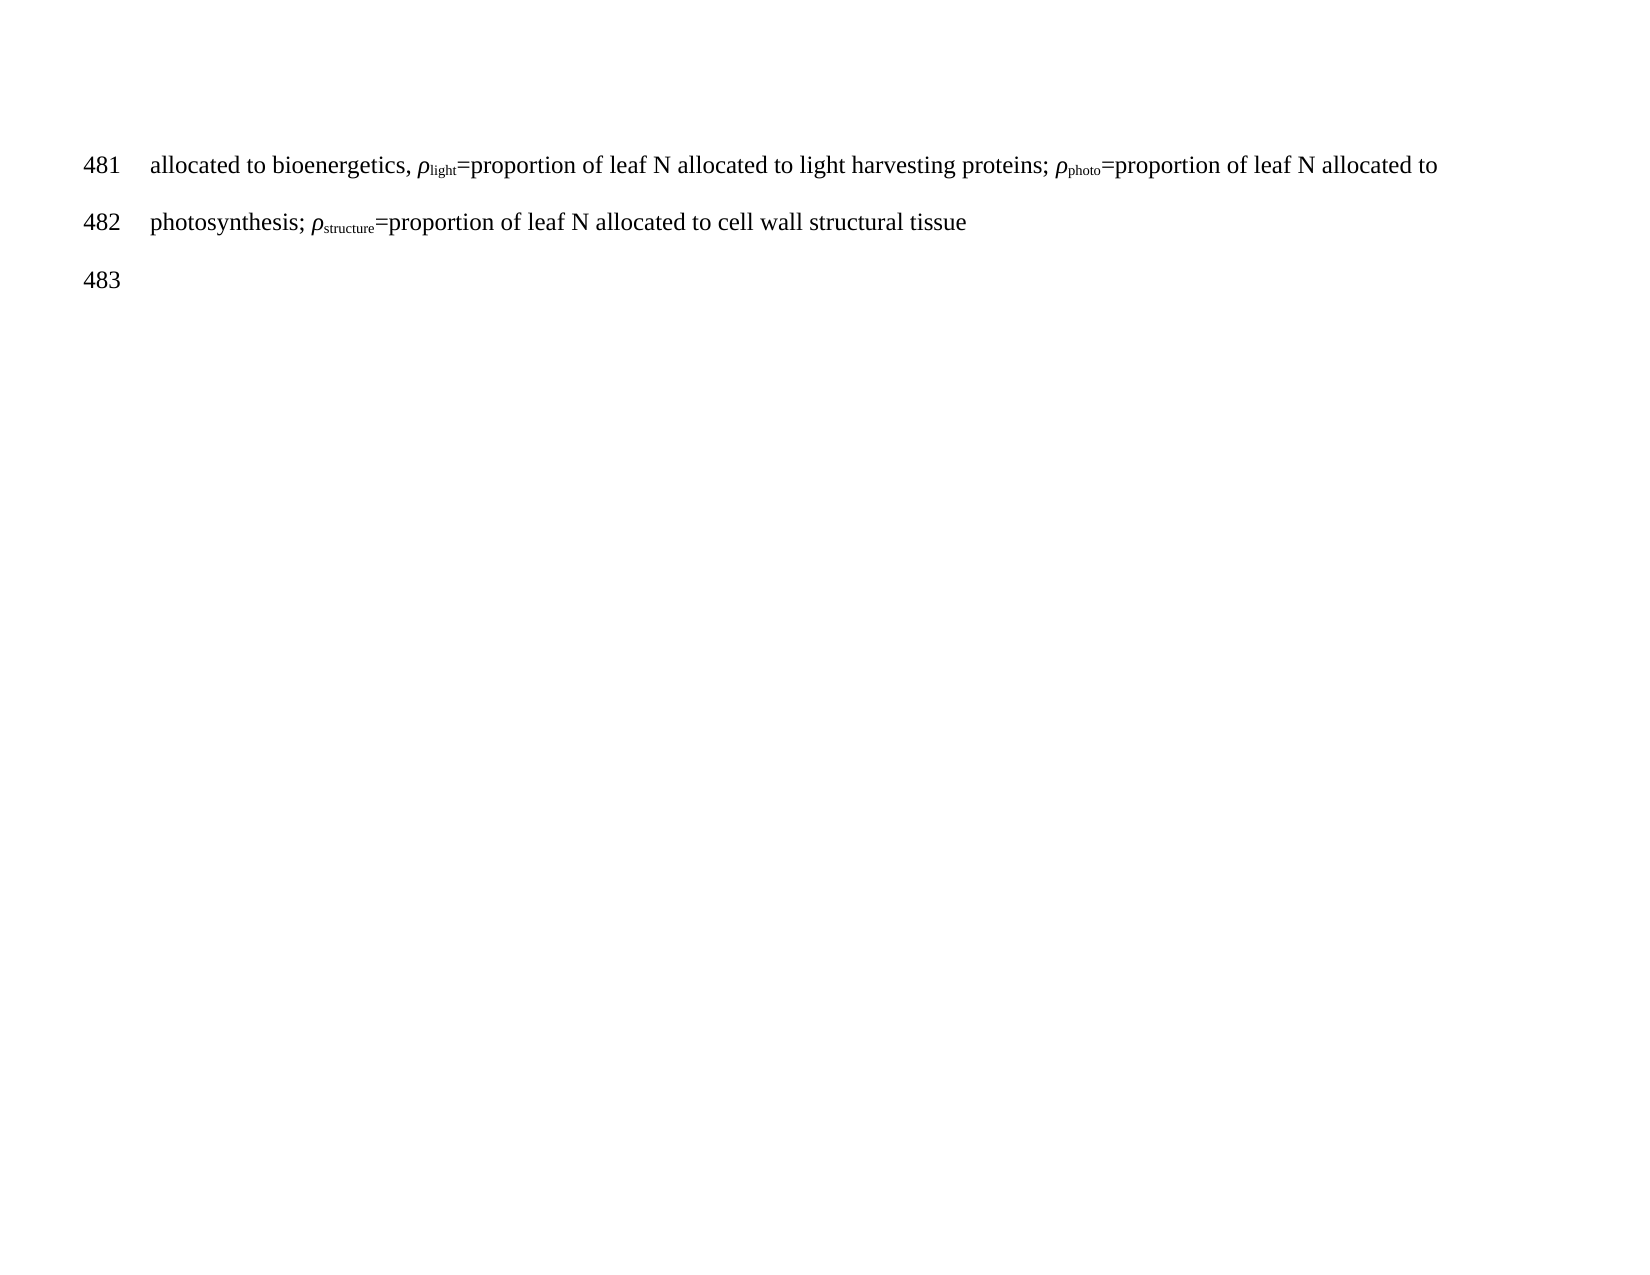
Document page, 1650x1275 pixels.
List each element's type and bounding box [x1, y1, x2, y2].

text [150, 150, 1500, 236]
